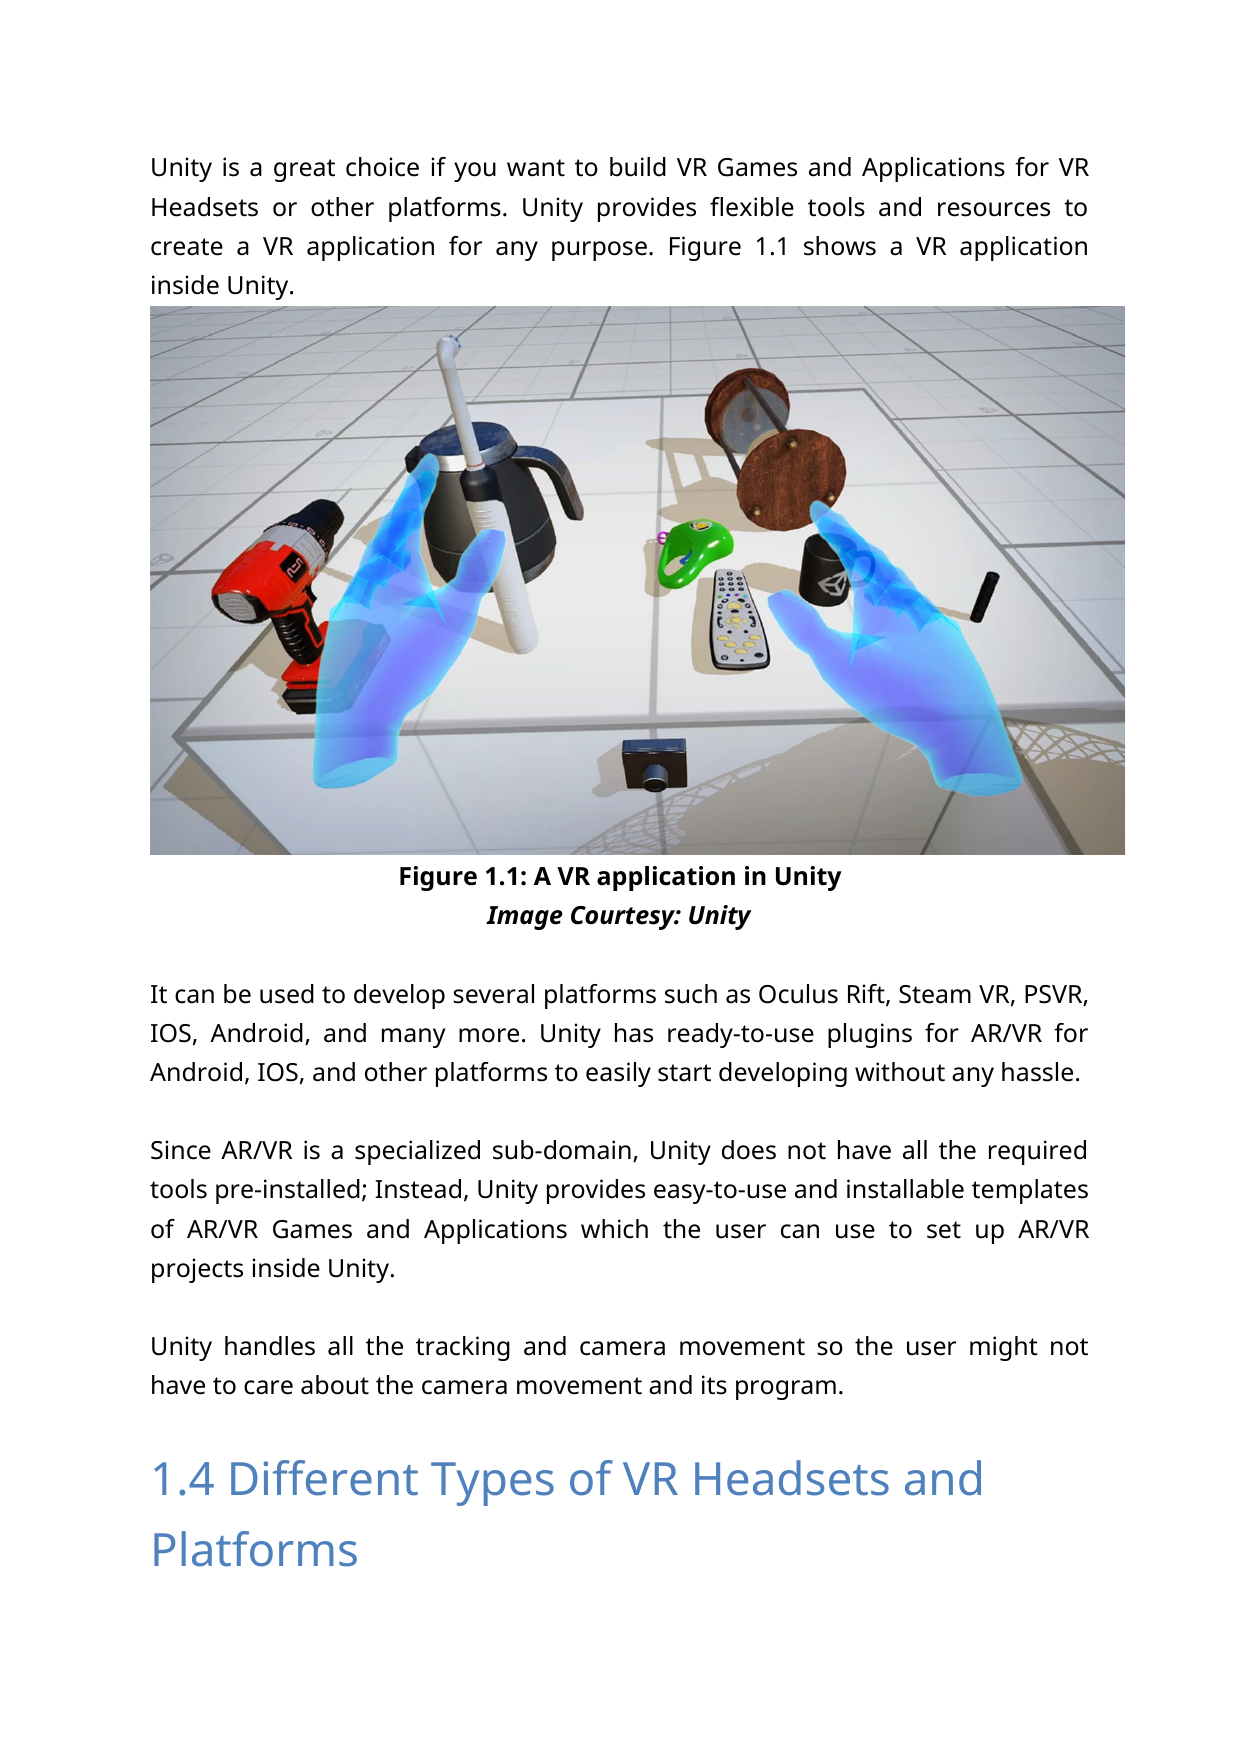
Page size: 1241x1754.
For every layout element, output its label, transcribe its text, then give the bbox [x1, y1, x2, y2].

text It can be used to develop several platforms such as Oculus Rift, Steam VR, PSVR, IOS, Android, and many more. Unity has ready-to-use plugins for AR/VR for Android, IOS, and other platforms to easily start developing without any hassle. [150, 976, 1090, 1089]
text Unity is a great choice if you want to build VR Games and Applications for VR Headsets or other platforms. Unity provides flexible tools and resources to create a VR application for any purpose. Figure 1.1 shows a VR application inside Unity. [150, 150, 1090, 302]
picture [150, 306, 1125, 855]
text 1.4 Different Types of VR Headsets and Platforms [150, 1446, 1090, 1580]
text Unity handles all the tracking and camera movement so the user might not have to care about the camera movement and its program. [150, 1329, 1090, 1402]
text Image Courtesy: Unity [150, 898, 1090, 932]
text Figure 1.1: A VR application in Unity [150, 859, 1090, 893]
text Since AR/VR is a specialized sub-domain, Unity does not have all the required tools pre-installed; Instead, Unity provides easy-to-use and installable templates of AR/VR Games and Applications which the user can use to set up AR/VR projects inside Unity. [150, 1133, 1090, 1284]
